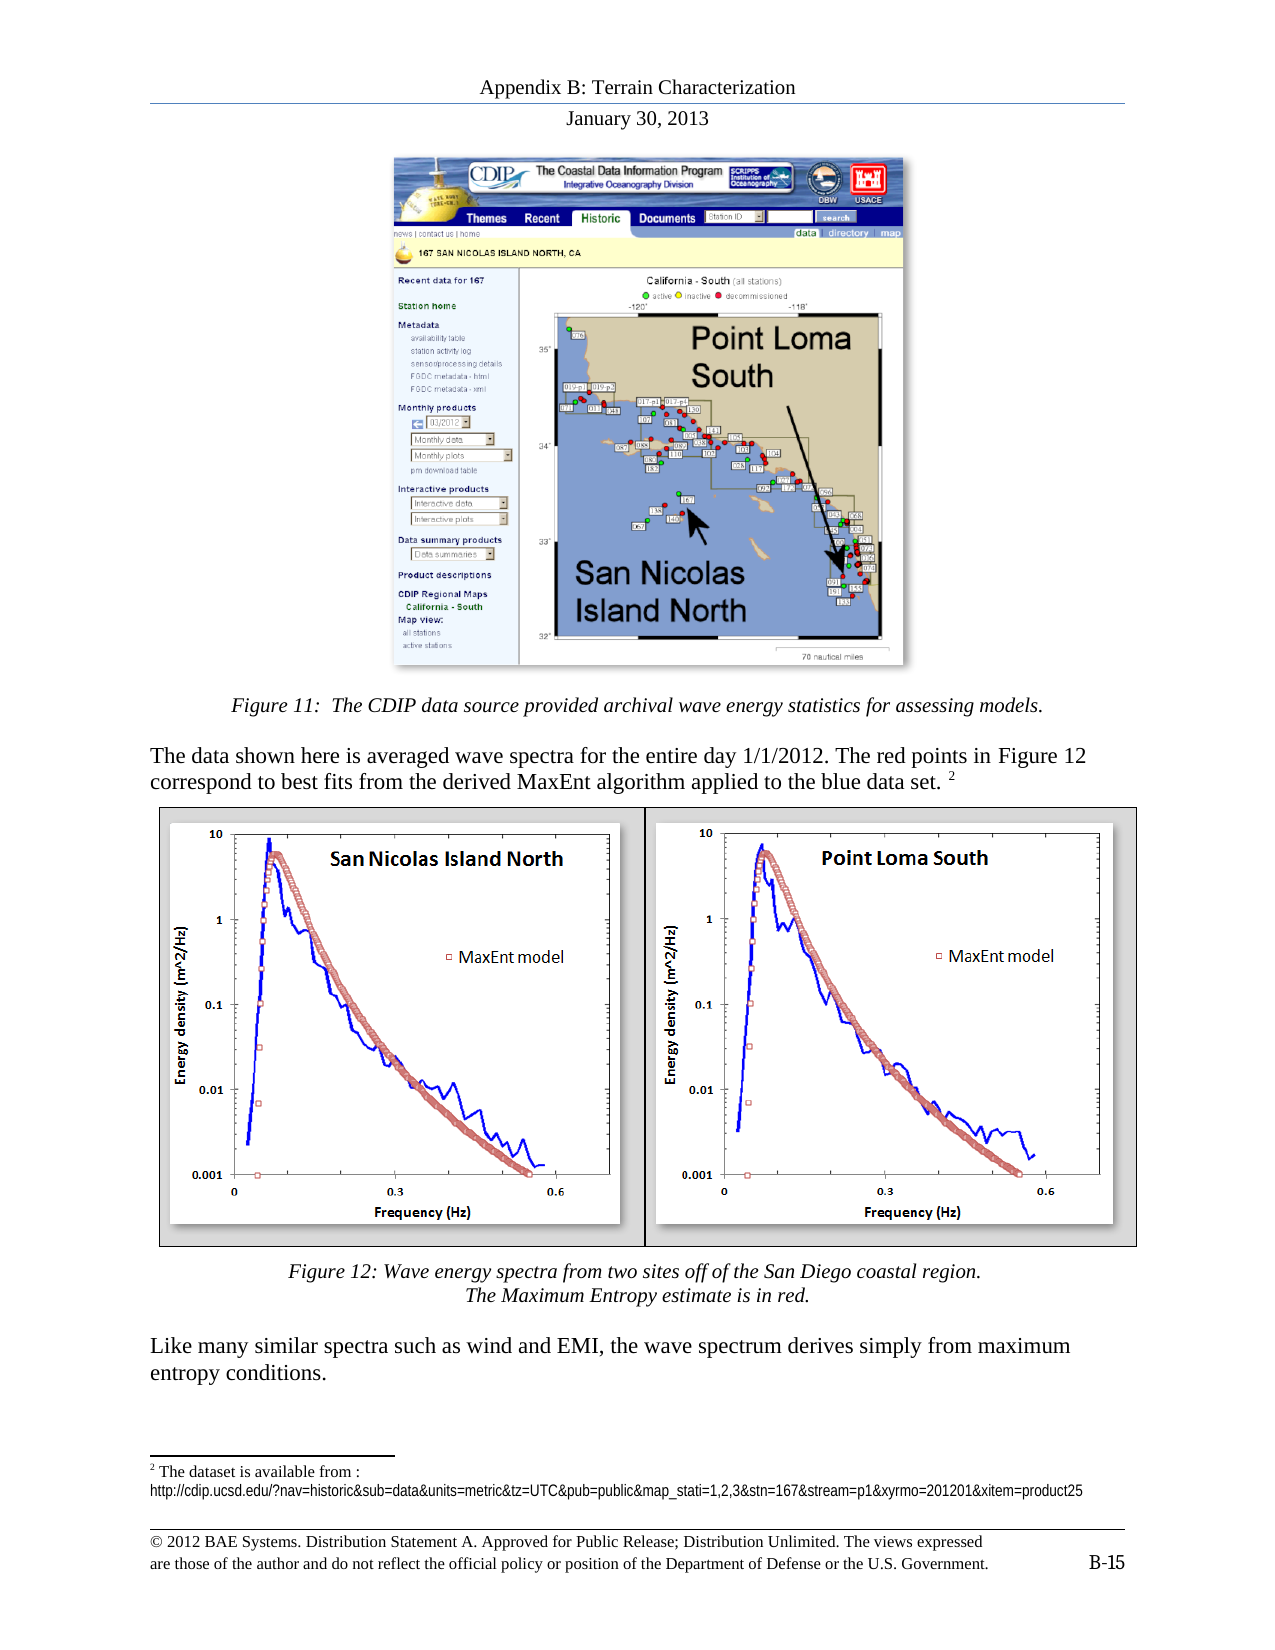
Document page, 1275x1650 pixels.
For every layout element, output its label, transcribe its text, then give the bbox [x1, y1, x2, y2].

text Figure 11: The CDIP data source provided archival wave energy statistics for assessing models. [225, 693, 1050, 717]
picture [656, 823, 1113, 1224]
table_header [160, 808, 644, 1246]
text Like many similar spectra such as wind and EMI, the wave spectrum derives simply from maximum entropy conditions. [150, 1332, 1125, 1385]
text Figure 12: Wave energy spectra from two sites off of the San Diego coastal region. The Maximum Entropy estimate is in red. [225, 1259, 1050, 1307]
table_header [646, 808, 1136, 1246]
picture [170, 823, 620, 1224]
text The data shown here is averaged wave spectra for the entire day 1/1/2012. The red points in Figure 8 correspond to best fits from the derived MaxEnt algorithm applied to the blue data set. [150, 742, 1125, 795]
